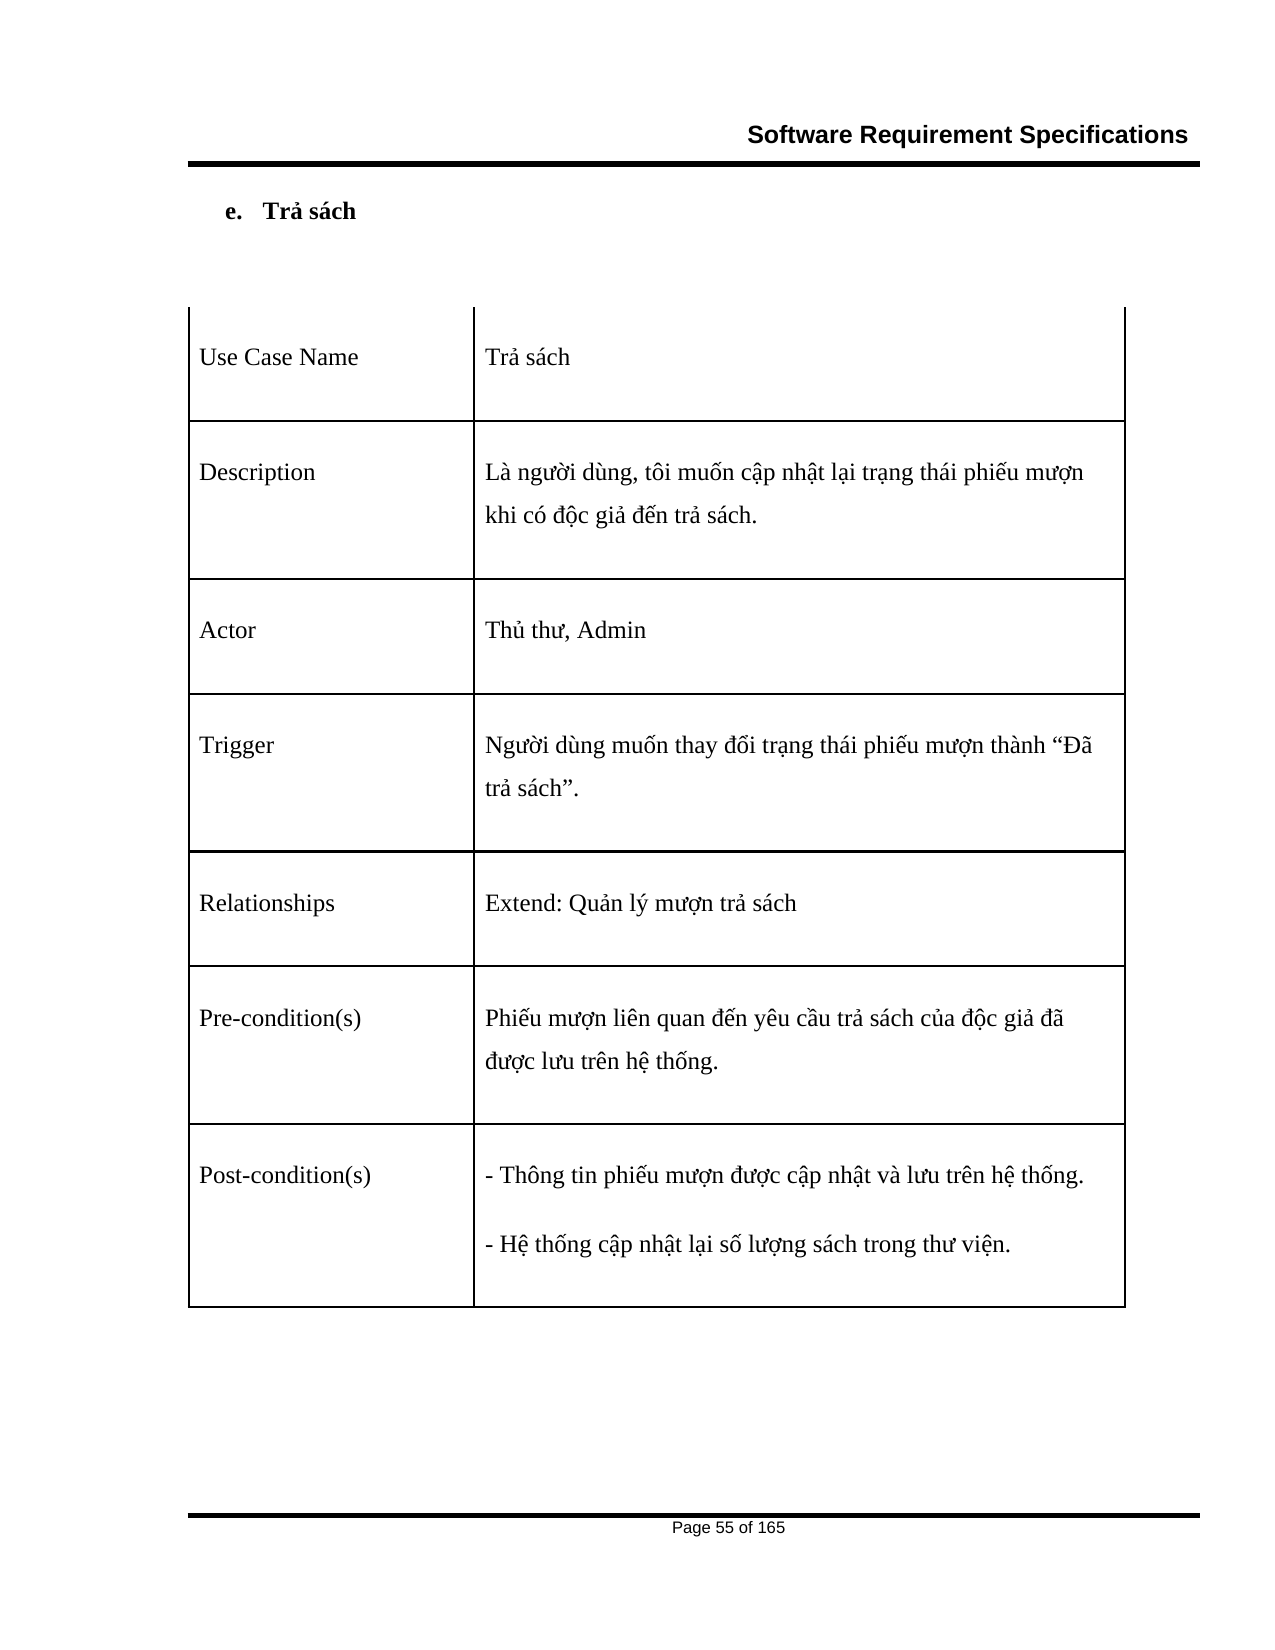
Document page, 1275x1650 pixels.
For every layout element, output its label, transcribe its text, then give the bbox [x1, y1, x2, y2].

table_cell - Thông tin phiếu mượn được cập nhật và lưu trên hệ thống. - Hệ thống cập nhật lại số lượng sách trong thư viện. [475, 1125, 1124, 1306]
table_cell Phiếu mượn liên quan đến yêu cầu trả sách của độc giả đã được lưu trên hệ thống. [475, 967, 1124, 1123]
table_header Trả sách [475, 307, 1124, 420]
table_cell Người dùng muốn thay đổi trạng thái phiếu mượn thành “Đã trả sách”. [475, 695, 1124, 850]
table_cell Trigger [190, 695, 473, 850]
table_cell Actor [190, 580, 473, 692]
table_cell Extend: Quản lý mượn trả sách [475, 853, 1124, 965]
table_cell Description [190, 422, 473, 578]
table_cell Là người dùng, tôi muốn cập nhật lại trạng thái phiếu mượn khi có độc giả đến trả sách. [475, 422, 1124, 578]
table_cell Pre-condition(s) [190, 967, 473, 1123]
table_cell Relationships [190, 853, 473, 965]
list Trả sách [225, 196, 1132, 224]
table_cell Post-condition(s) [190, 1125, 473, 1306]
table_cell Thủ thư, Admin [475, 580, 1124, 692]
table_header Use Case Name [190, 307, 473, 420]
